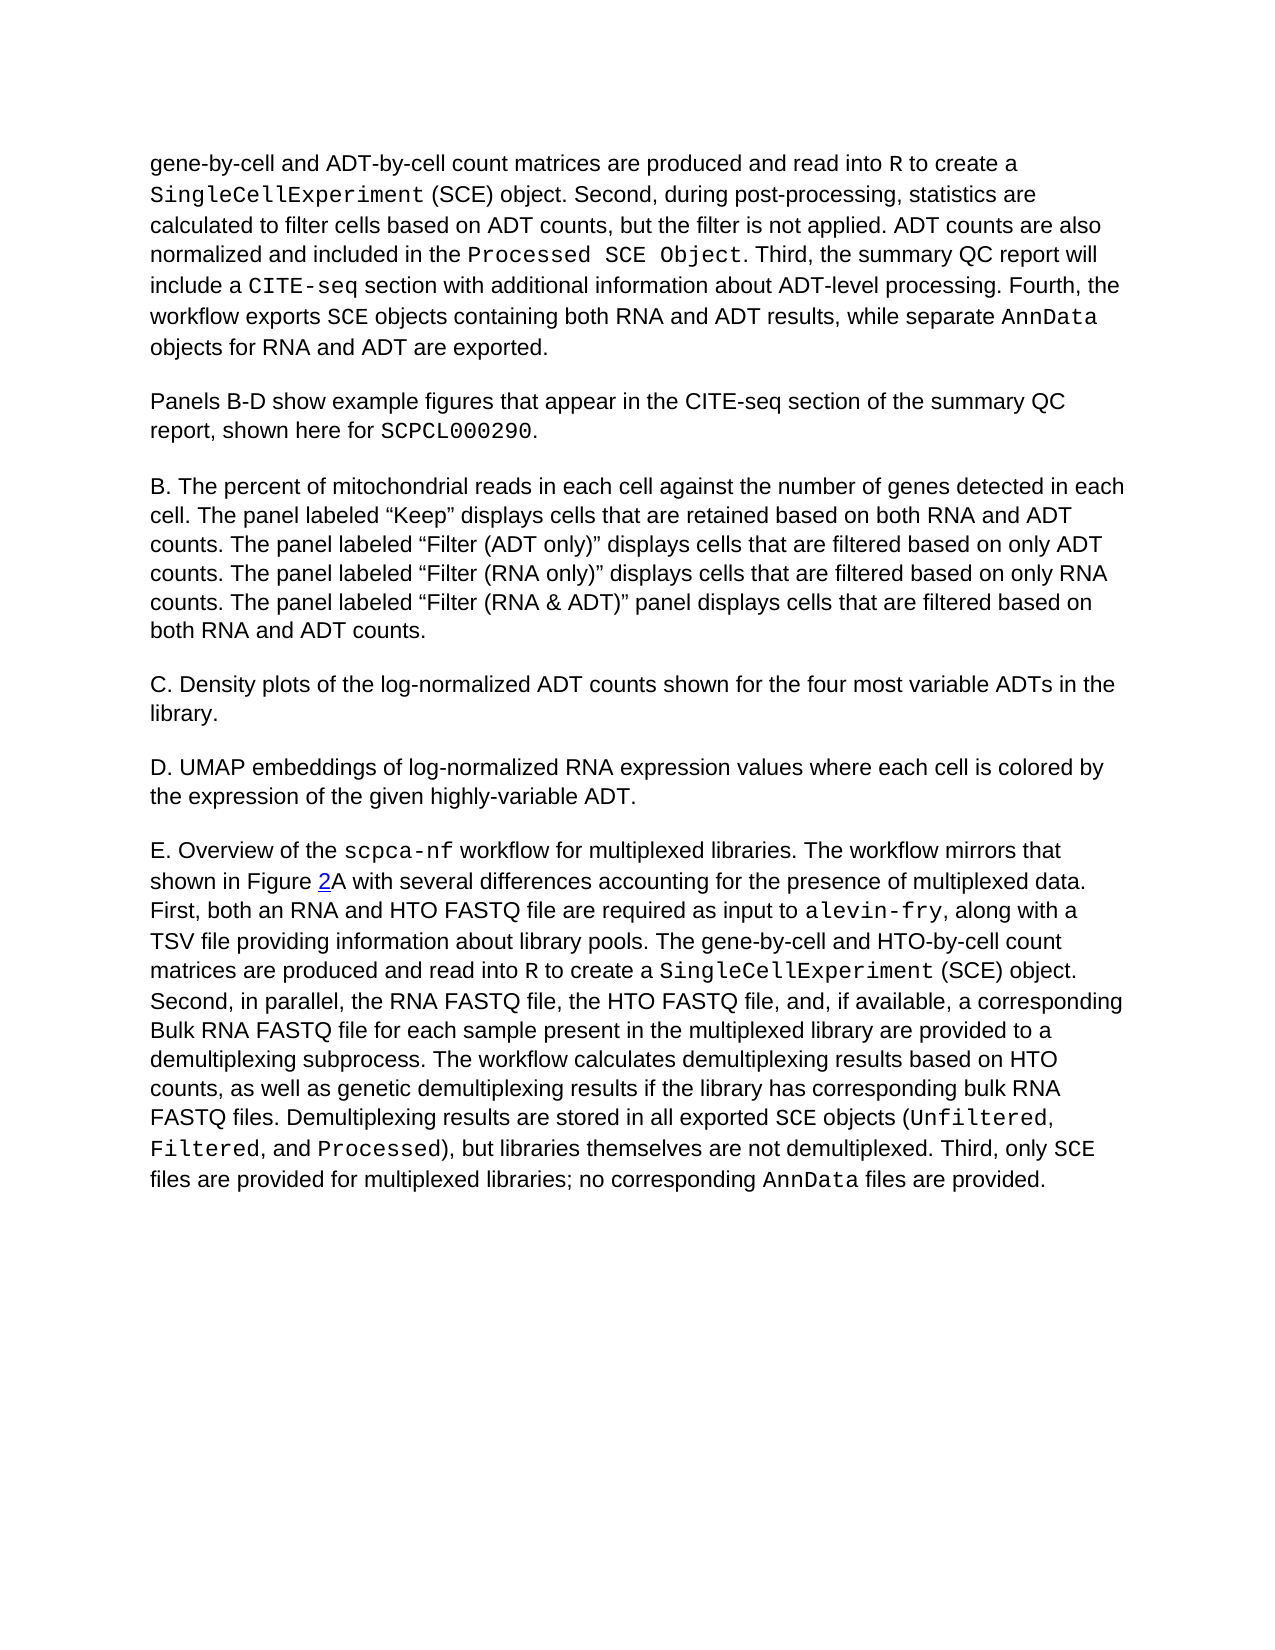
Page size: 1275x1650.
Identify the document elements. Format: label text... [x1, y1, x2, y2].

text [150, 150, 1125, 360]
text E. Overview of the scpca-nf workflow for multiplexed libraries. The workflow mirrors that shown in Figure 2A with several differences accounting for the presence of multiplexed data. First, both an RNA and HTO FASTQ file are required as input to alevin-fry, along with a TSV file providing information about library pools. The gene-by-cell and HTO-by-cell count matrices are produced and read into R to create a SingleCellExperiment (SCE) object. Second, in parallel, the RNA FASTQ file, the HTO FASTQ file, and, if available, a corresponding Bulk RNA FASTQ file for each sample present in the multiplexed library are provided to a demultiplexing subprocess. The workflow calculates demultiplexing results based on HTO counts, as well as genetic demultiplexing results if the library has corresponding bulk RNA FASTQ files. Demultiplexing results are stored in all exported SCE objects (Unfiltered, Filtered, and Processed), but libraries themselves are not demultiplexed. Third, only SCE files are provided for multiplexed libraries; no corresponding AnnData files are provided. [150, 837, 1125, 1194]
text Panels B-D show example figures that appear in the CITE-seq section of the summary QC report, shown here for SCPCL000290. [150, 388, 1125, 445]
text C. Density plots of the log-normalized ADT counts shown for the four most variable ADTs in the library. [150, 671, 1125, 727]
text B. The percent of mitochondrial reads in each cell against the number of genes detected in each cell. The panel labeled “Keep” displays cells that are retained based on both RNA and ADT counts. The panel labeled “Filter (ADT only)” displays cells that are filtered based on only ADT counts. The panel labeled “Filter (RNA only)” displays cells that are filtered based on only RNA counts. The panel labeled “Filter (RNA & ADT)” panel displays cells that are filtered based on both RNA and ADT counts. [150, 473, 1125, 644]
text D. UMAP embeddings of log-normalized RNA expression values where each cell is colored by the expression of the given highly-variable ADT. [150, 754, 1125, 810]
